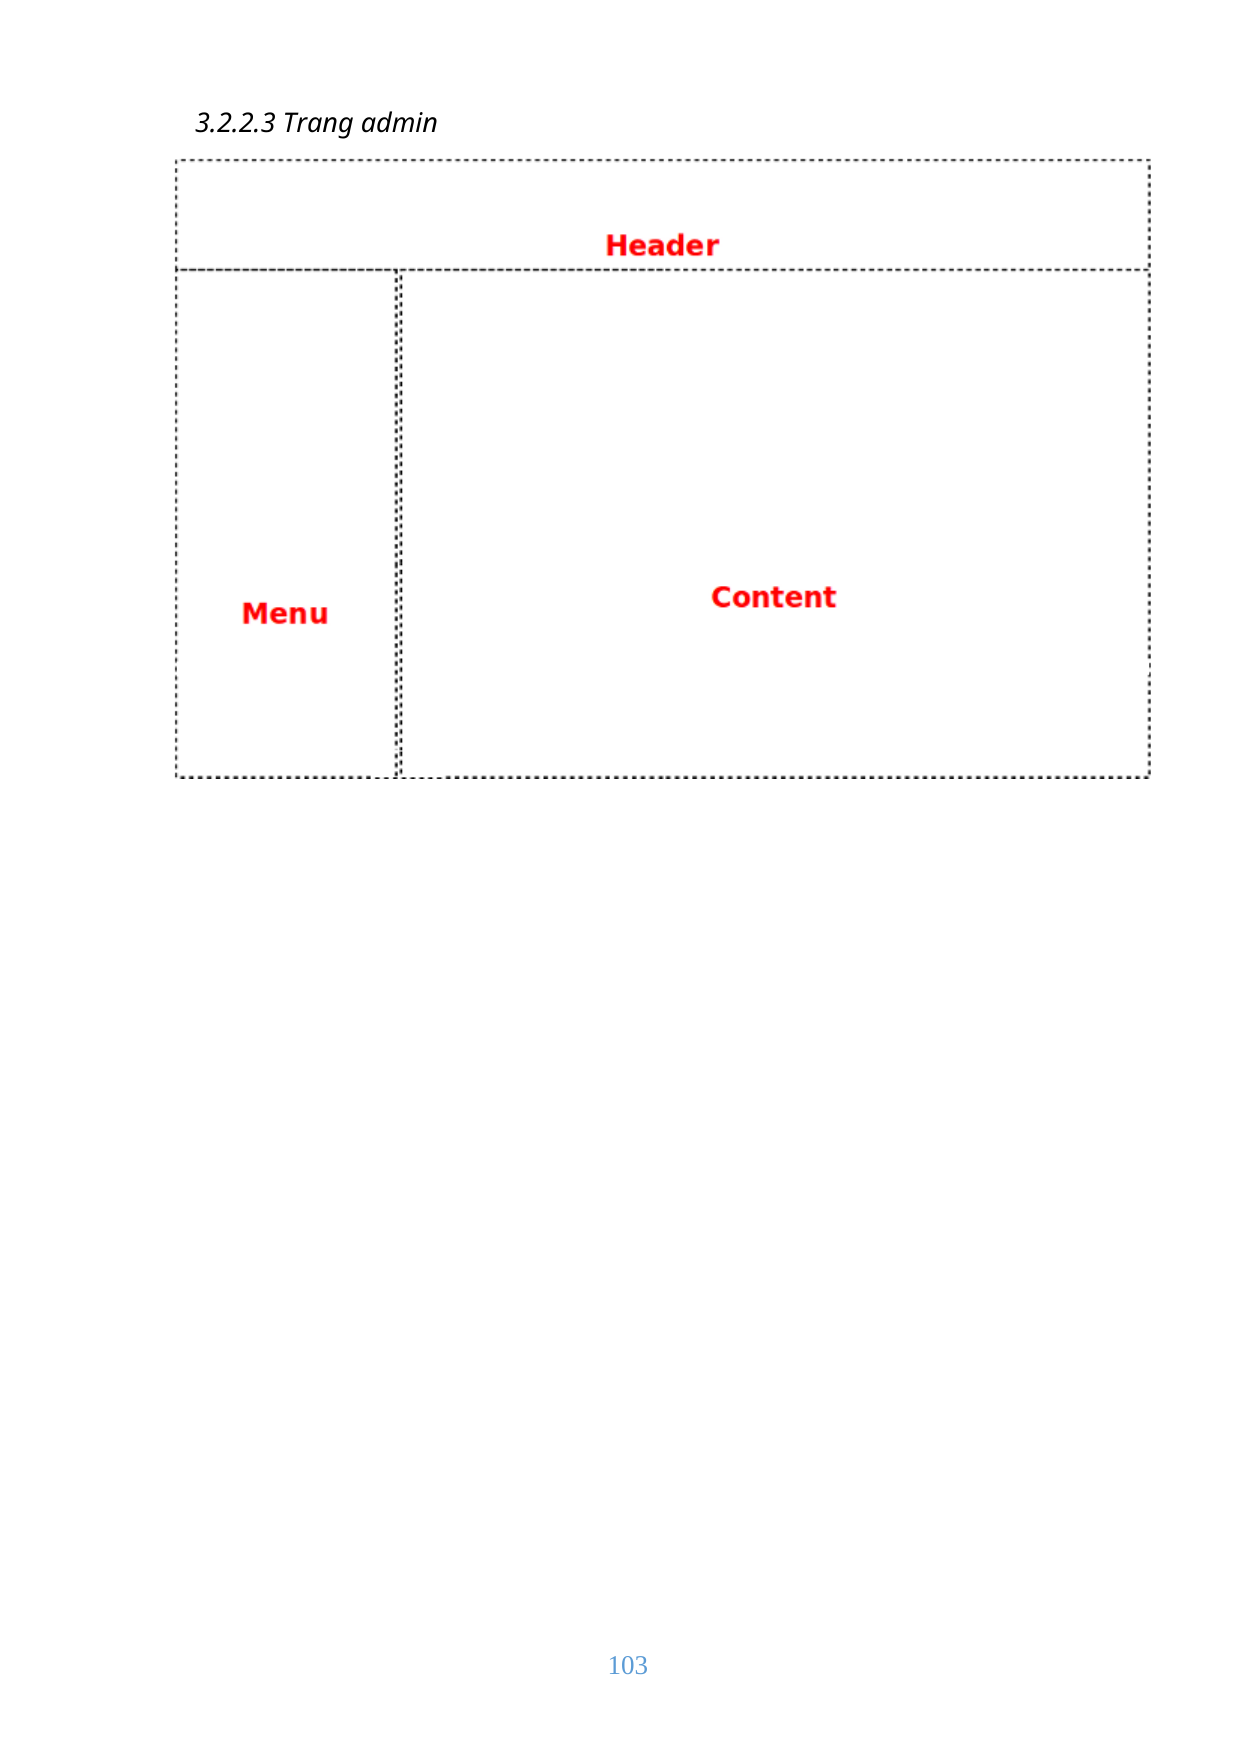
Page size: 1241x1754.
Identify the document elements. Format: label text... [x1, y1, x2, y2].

picture [174, 158, 1151, 779]
subtitle Trang admin [195, 103, 1137, 140]
